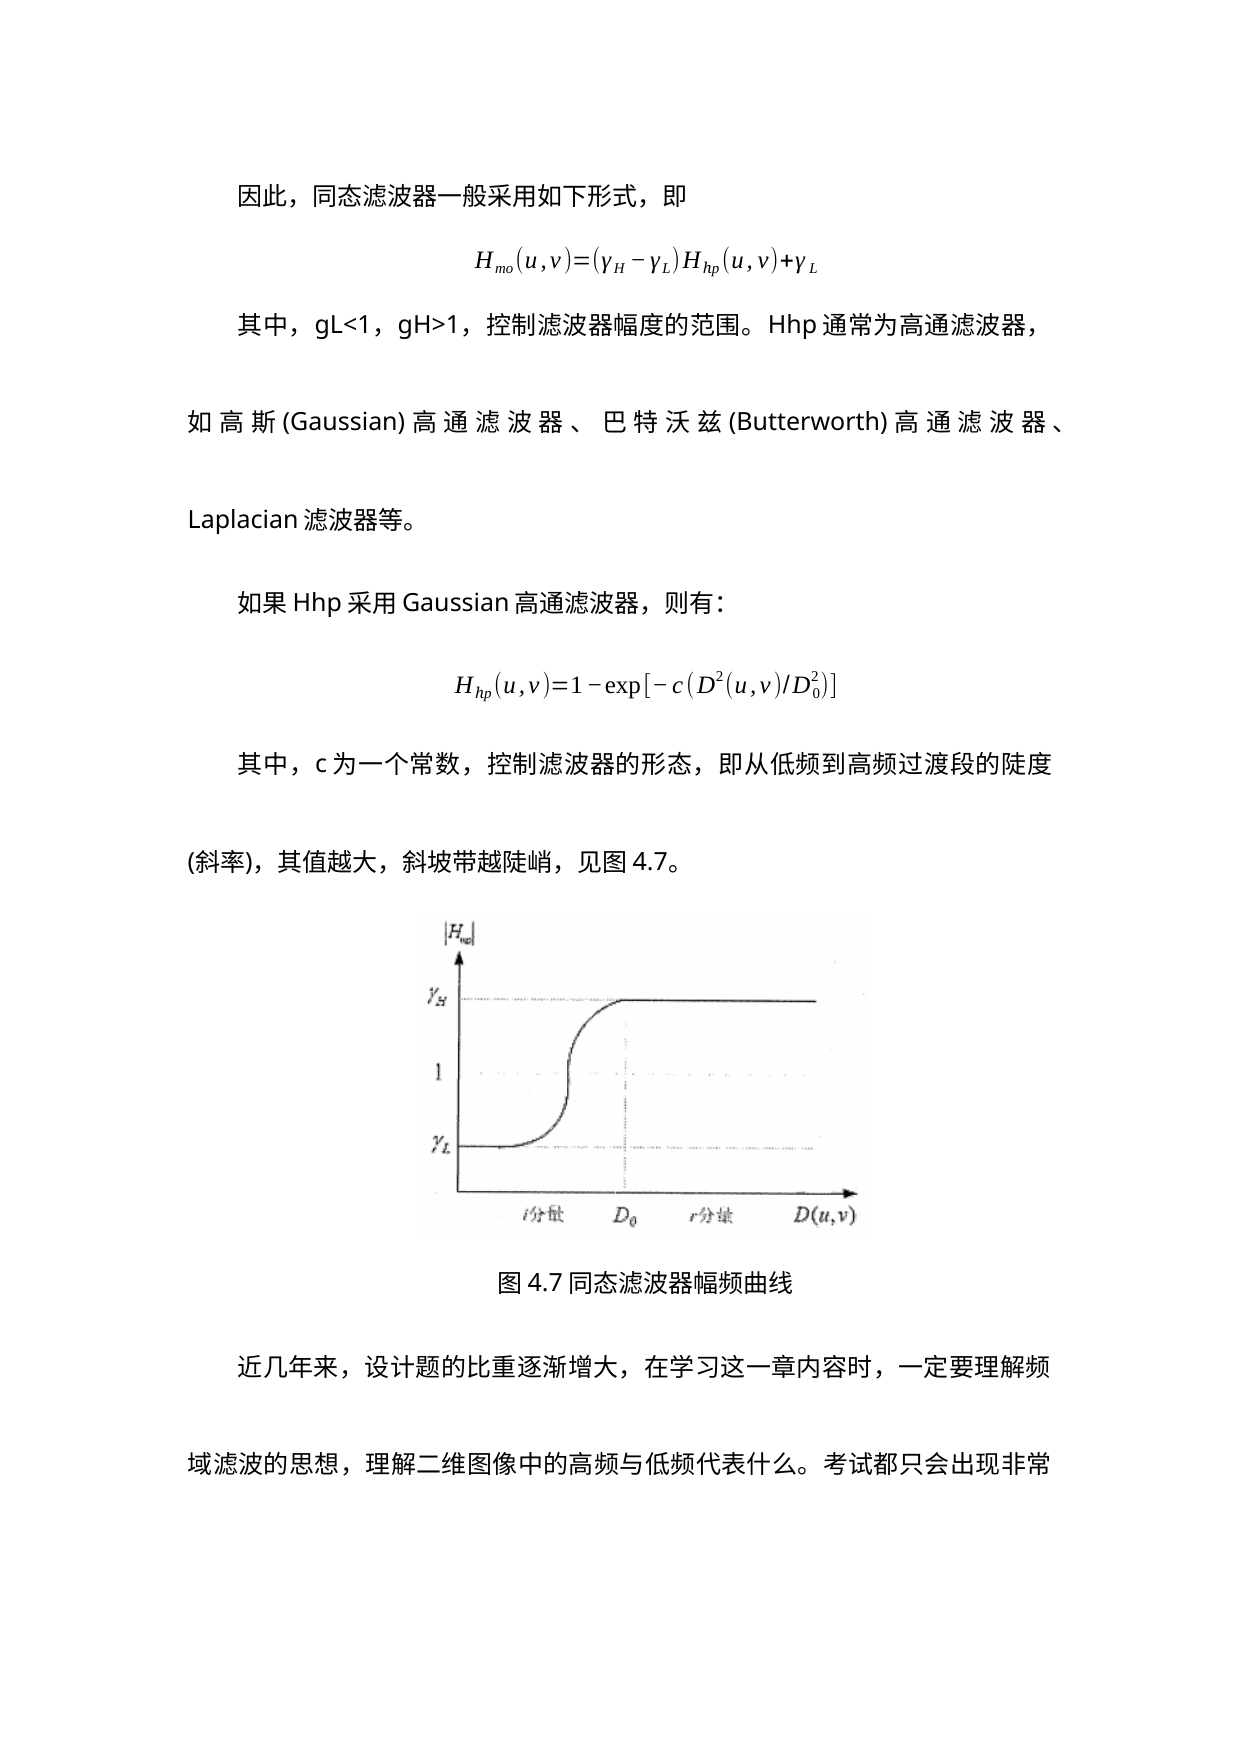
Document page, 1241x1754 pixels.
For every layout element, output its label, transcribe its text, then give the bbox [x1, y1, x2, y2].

text 其中，c为一个常数，控制滤波器的形态，即从低频到高频过渡段的陡度(斜率)，其值越大，斜坡带越陡峭，见图4.7。 [187, 731, 1053, 893]
text 因此，同态滤波器一般采用如下形式，即 [187, 162, 1053, 227]
text 其中，gL<1，gH>1，控制滤波器幅度的范围。Hhp通常为高通滤波器，如高斯(Gaussian)高通滤波器、巴特沃兹(Butterworth)高通滤波器、Laplacian滤波器等。 [187, 291, 1053, 551]
picture [418, 911, 872, 1235]
text 图4.7同态滤波器幅频曲线 [187, 1249, 1053, 1314]
text 如果Hhp采用Gaussian高通滤波器，则有： [187, 569, 1053, 634]
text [187, 1333, 1053, 1495]
